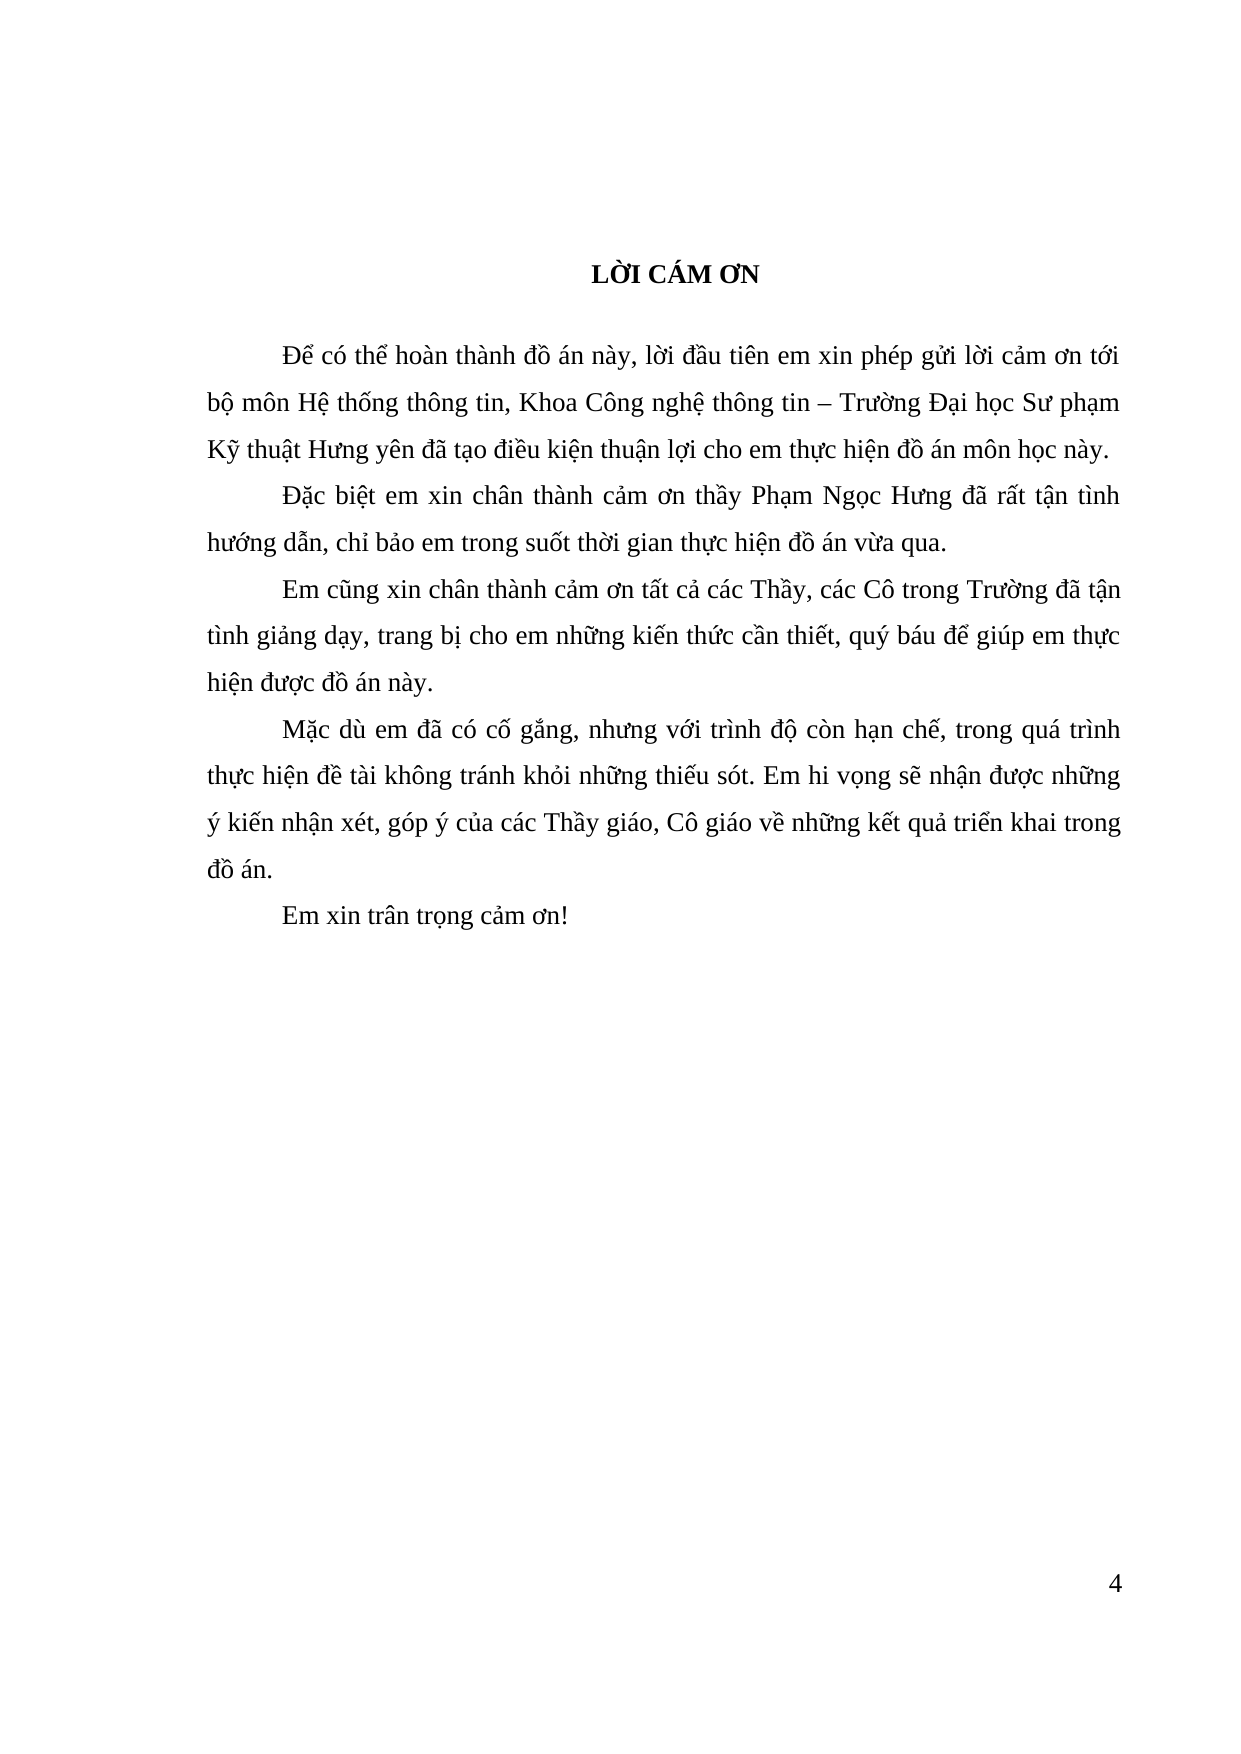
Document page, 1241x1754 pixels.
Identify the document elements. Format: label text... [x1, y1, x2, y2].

text LỜI CÁM ƠN [229, 258, 1122, 289]
text Em cũng xin chân thành cảm ơn tất cả các Thầy, các Cô trong Trường đã tận tình giảng dạy, trang bị cho em những kiến thức cần thiết, quý báu để giúp em thực hiện được đồ án này. [207, 573, 1122, 697]
text Đặc biệt em xin chân thành cảm ơn thầy Phạm Ngọc Hưng đã rất tận tình hướng dẫn, chỉ bảo em trong suốt thời gian thực hiện đồ án vừa qua. [207, 479, 1122, 557]
text Để có thể hoàn thành đồ án này, lời đầu tiên em xin phép gửi lời cảm ơn tới bộ môn Hệ thống thông tin, Khoa Công nghệ thông tin – Trường Đại học Sư phạm Kỹ thuật Hưng yên đã tạo điều kiện thuận lợi cho em thực hiện đồ án môn học này. [207, 339, 1122, 464]
text Em xin trân trọng cảm ơn! [207, 899, 1122, 931]
text Mặc dù em đã có cố gắng, nhưng với trình độ còn hạn chế, trong quá trình thực hiện đề tài không tránh khỏi những thiếu sót. Em hi vọng sẽ nhận được những ý kiến nhận xét, góp ý của các Thầy giáo, Cô giáo về những kết quả triển khai trong đồ án. [207, 713, 1122, 884]
